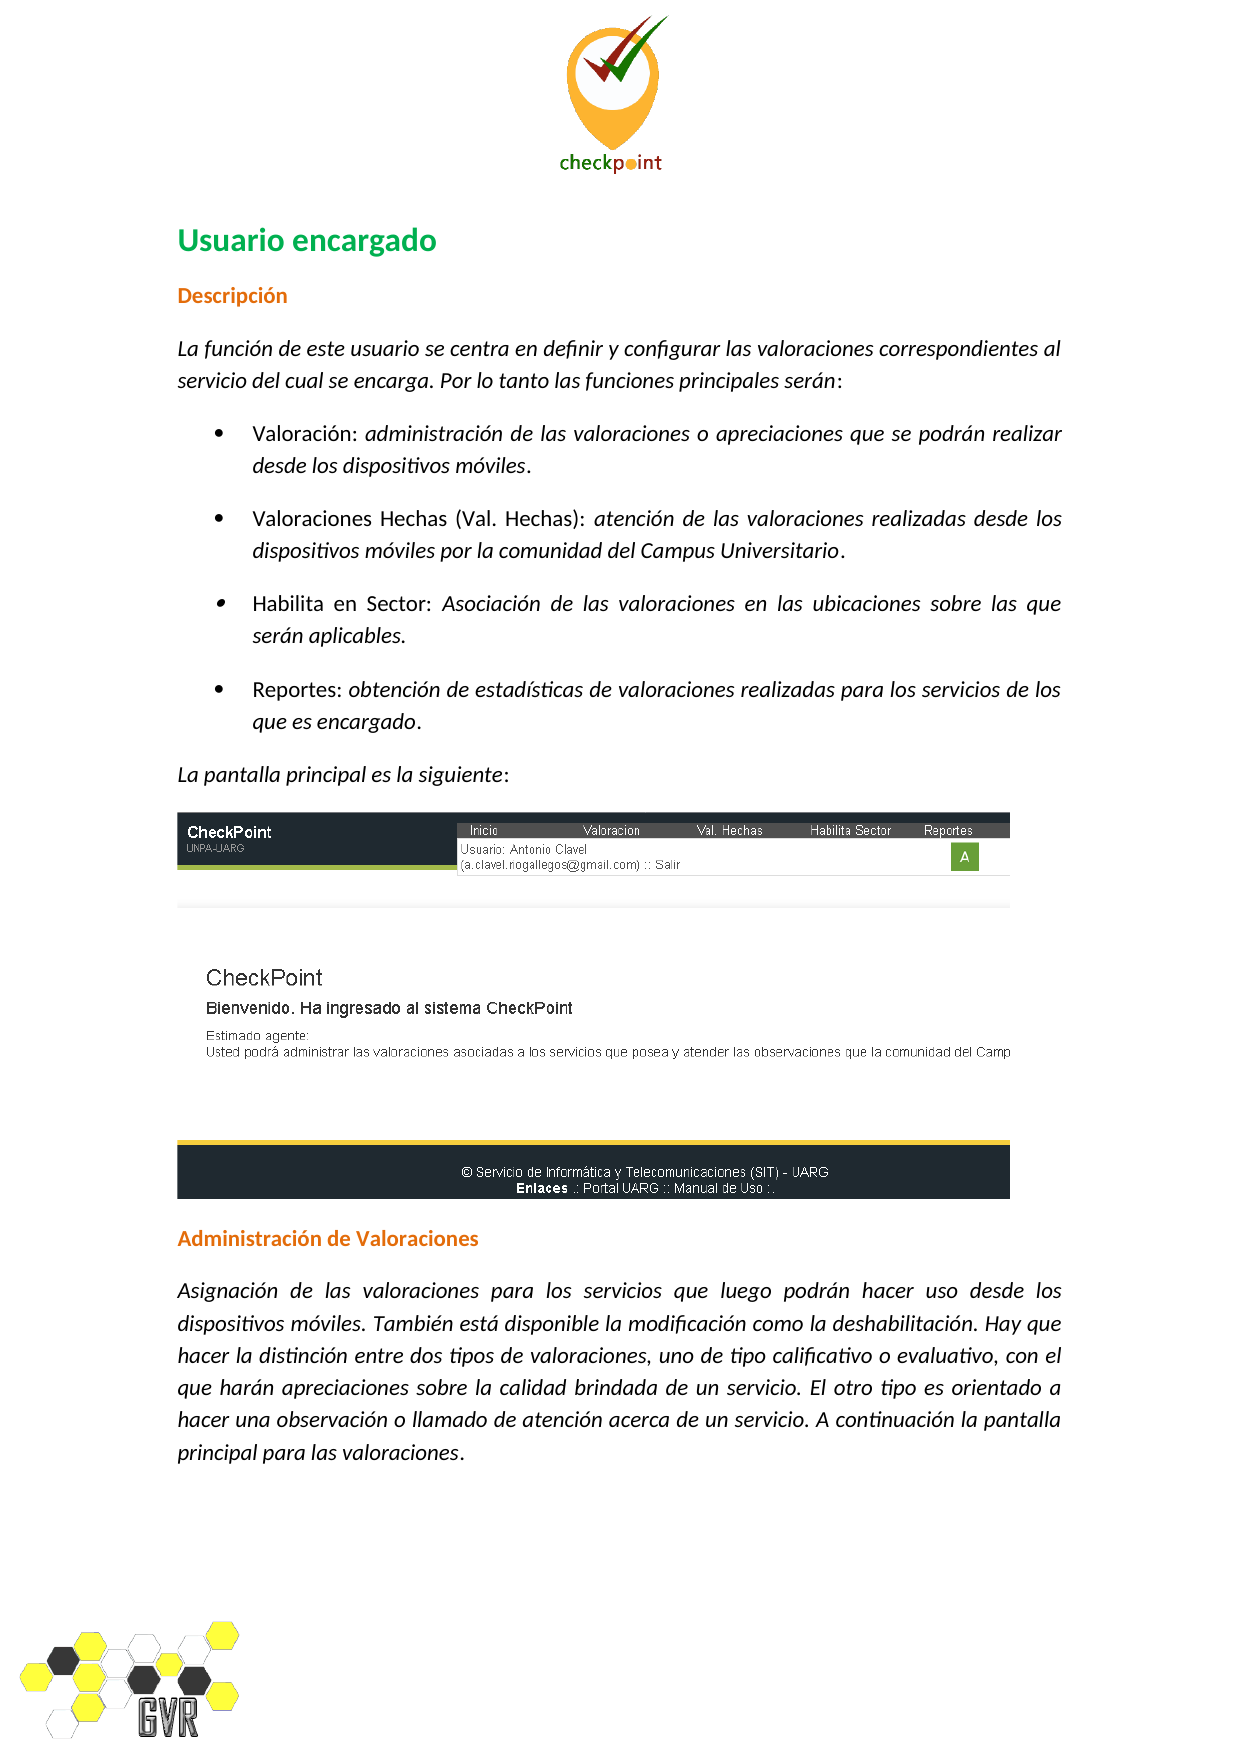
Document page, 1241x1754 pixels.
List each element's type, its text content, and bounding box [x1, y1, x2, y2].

text La pantalla principal es la siguiente: [177, 760, 1063, 788]
list Habilita en Sector: Asociación de las valoraciones en las ubicaciones sobre las que serán aplicables. [215, 589, 1063, 650]
text La función de este usuario se centra en definir y configurar las valoraciones correspondientes al servicio del cual se encarga. Por lo tanto las funciones principales serán: [177, 334, 1063, 394]
text Usuario encargado [177, 219, 1063, 260]
picture [550, 12, 676, 186]
picture [12, 1620, 246, 1740]
list Reportes: obtención de estadísticas de valoraciones realizadas para los servicios de los que es encargado. [215, 675, 1063, 735]
list Valoraciones Hechas (Val. Hechas): atención de las valoraciones realizadas desde los dispositivos móviles por la comunidad del Campus Universitario. [215, 504, 1063, 564]
text Administración de Valoraciones [177, 1224, 1063, 1252]
list Valoración: administración de las valoraciones o apreciaciones que se podrán realizar desde los dispositivos móviles. [215, 419, 1063, 479]
text Descripción [177, 281, 1063, 309]
picture [177, 812, 1010, 1199]
text Asignación de las valoraciones para los servicios que luego podrán hacer uso desde los dispositivos móviles. También está disponible la modificación como la deshabilitación. Hay que hacer la distinción entre dos tipos de valoraciones, uno de tipo calificativo o evaluativo, con el que harán apreciaciones sobre la calidad brindada de un servicio. El otro tipo es orientado a hacer una observación o llamado de atención acerca de un servicio. A continuación la pantalla principal para las valoraciones. [177, 1277, 1063, 1466]
